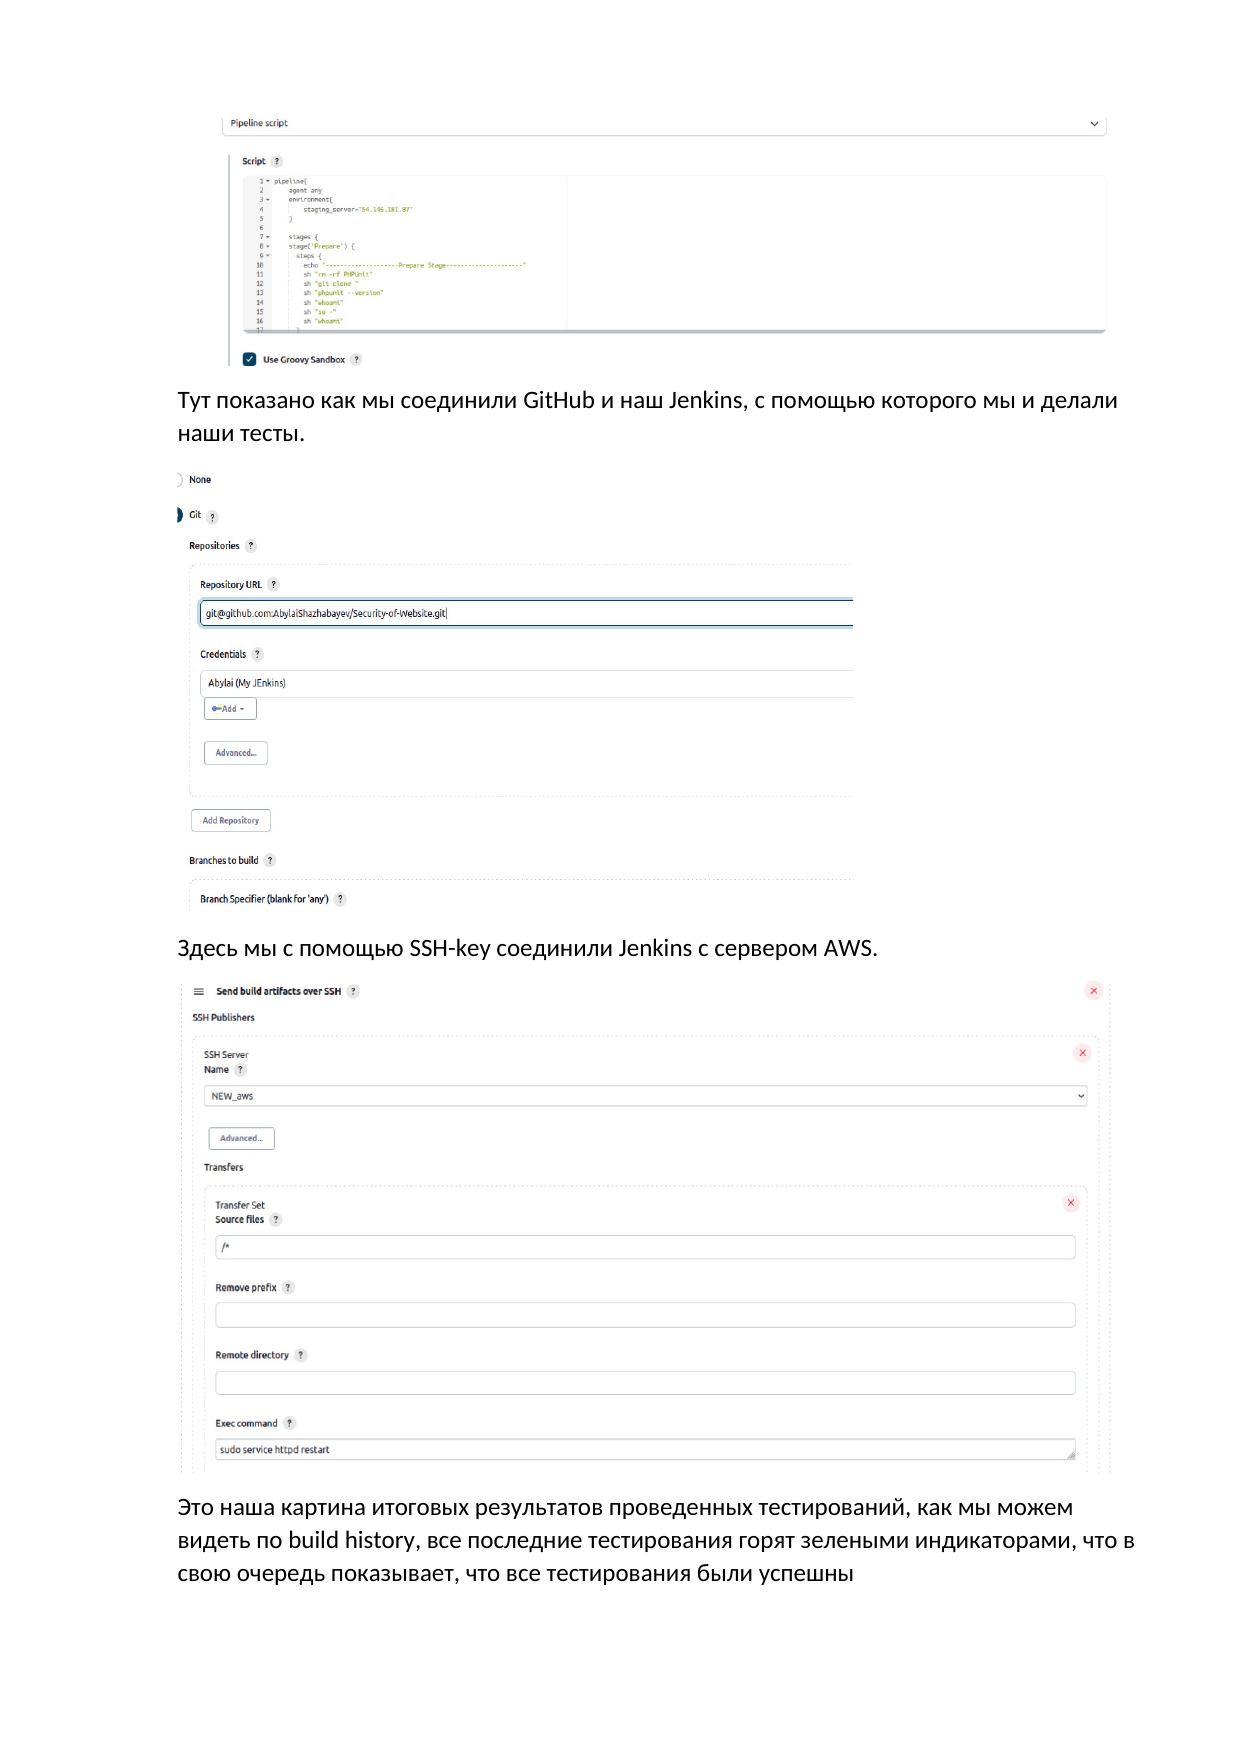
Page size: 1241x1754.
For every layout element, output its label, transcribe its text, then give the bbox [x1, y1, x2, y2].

text Здесь мы с помощью SSH-key соединили Jenkins с сервером AWS. [177, 932, 1152, 962]
picture [177, 467, 854, 914]
text Тут показано как мы соединили GitHub и наш Jenkins, с помощью которого мы и делали наши тесты. [177, 384, 1152, 448]
picture [177, 118, 1151, 366]
picture [177, 981, 1139, 1473]
text Это наша картина итоговых результатов проведенных тестирований, как мы можем видеть по build history, все последние тестирования горят зелеными индикаторами, что в свою очередь показывает, что все тестирования были успешны [177, 1491, 1152, 1587]
